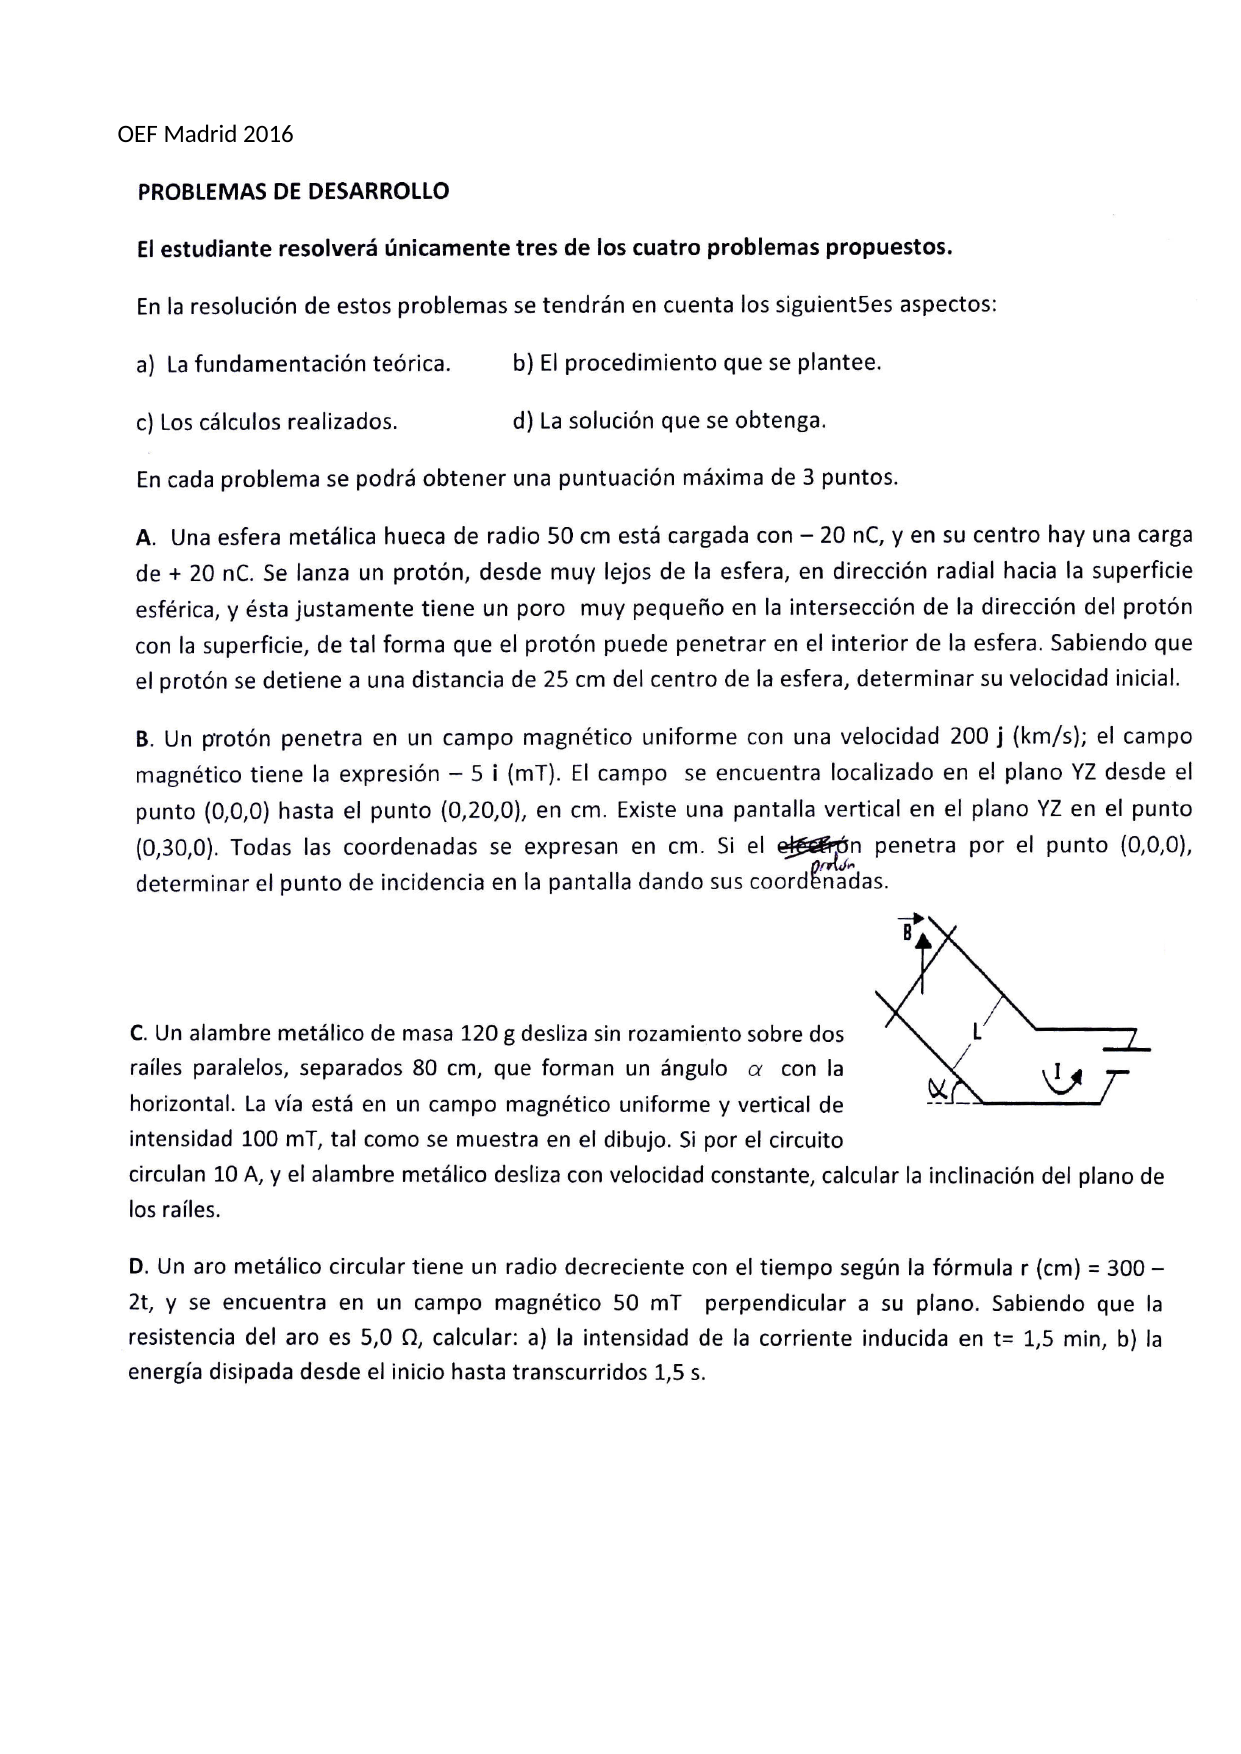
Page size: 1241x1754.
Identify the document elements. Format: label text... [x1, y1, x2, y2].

list OEF Madrid 2016 [117, 119, 1134, 149]
